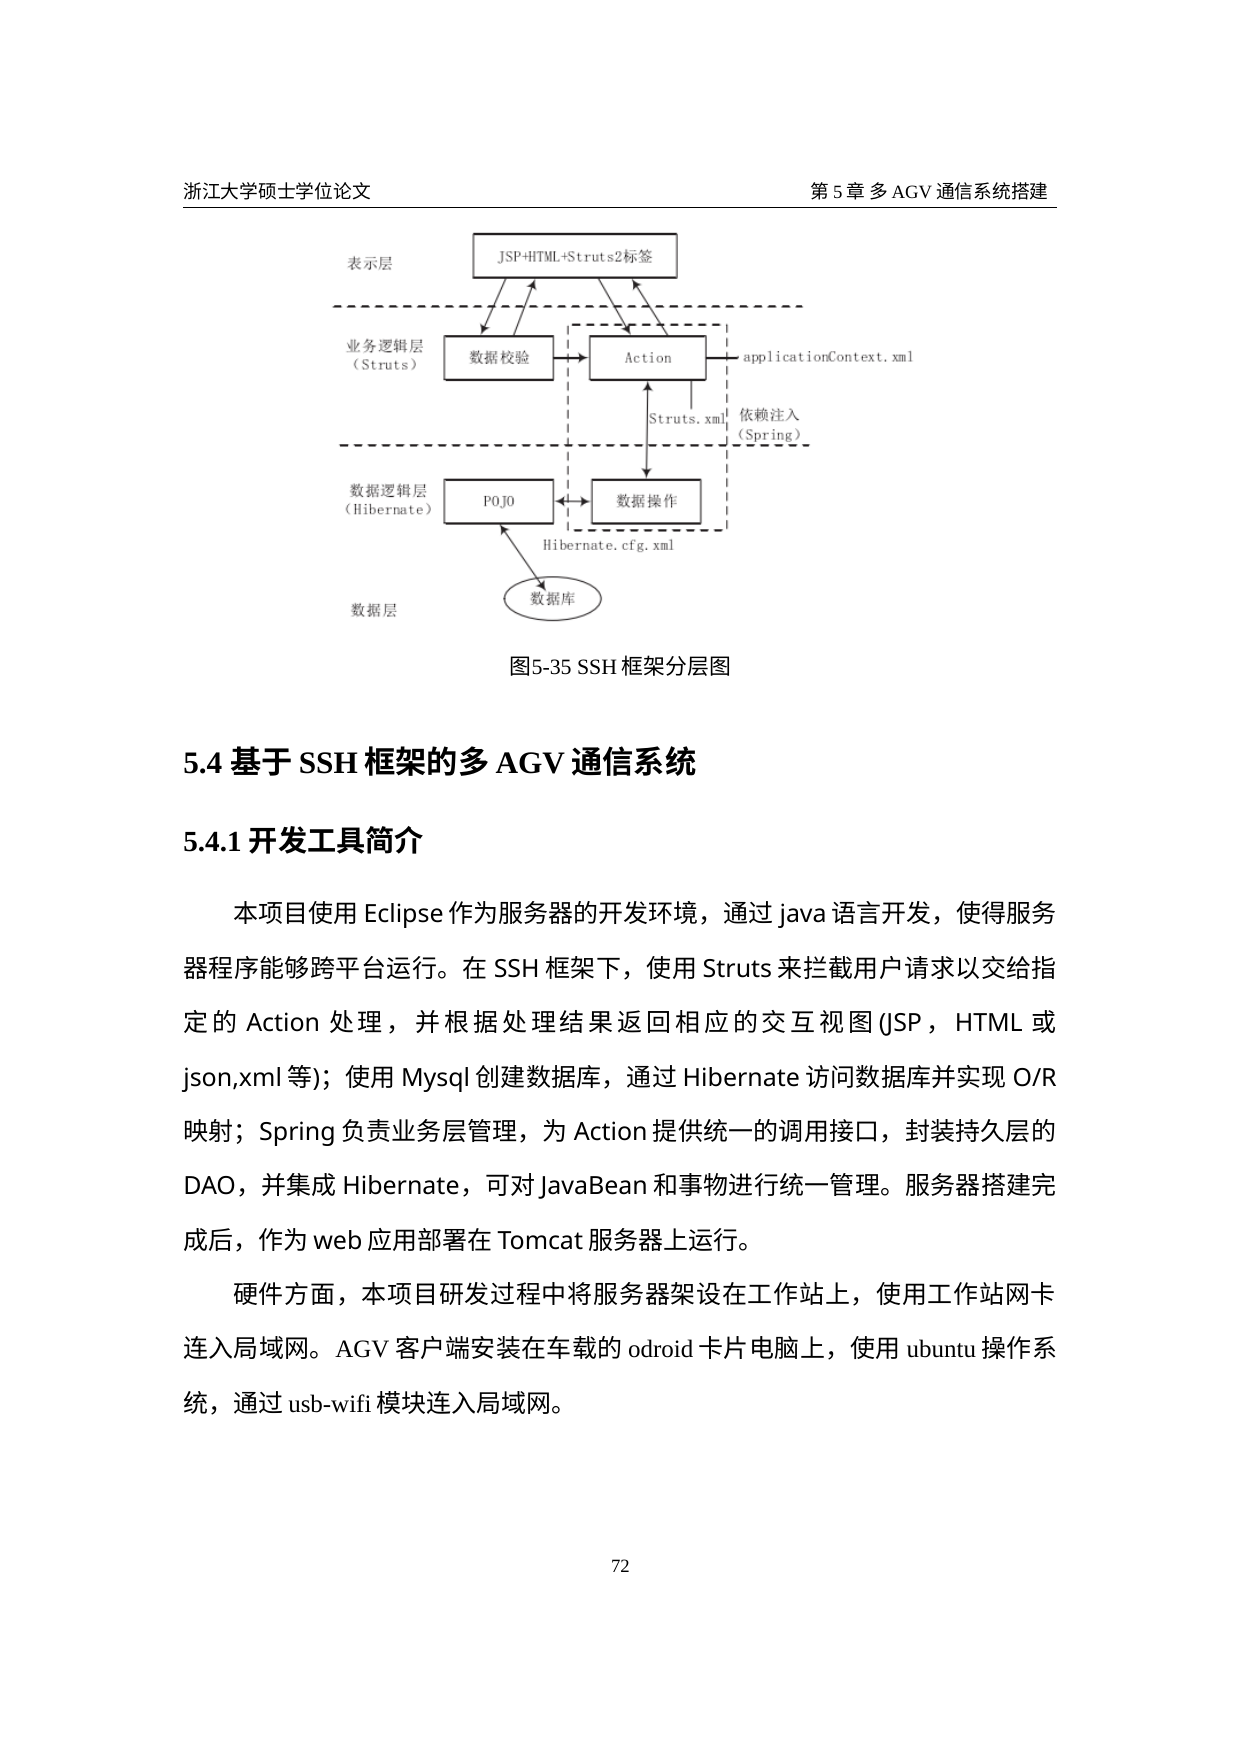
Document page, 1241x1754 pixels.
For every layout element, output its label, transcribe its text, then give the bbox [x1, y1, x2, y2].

subtitle 基于SSH框架的多AGV通信系统 [183, 738, 1057, 783]
subtitle 开发工具简介 [183, 818, 1057, 860]
text 本项目使用Eclipse作为服务器的开发环境，通过java语言开发，使得服务器程序能够跨平台运行。在SSH框架下，使用Struts来拦截用户请求以交给指定的Action处理，并根据处理结果返回相应的交互视图(JSP，HTML或json,xml等)；使用Mysql创建数据库，通过Hibernate访问数据库并实现O/R映射；Spring负责业务层管理，为Action提供统一的调用接口，封装持久层的DAO，并集成Hibernate，可对JavaBean和事物进行统一管理。服务器搭建完成后，作为web应用部署在Tomcat服务器上运行。 [183, 894, 1057, 1256]
picture [324, 218, 917, 635]
text 硬件方面，本项目研发过程中将服务器架设在工作站上，使用工作站网卡连入局域网。AGV客户端安装在车载的odroid卡片电脑上，使用ubuntu操作系统，通过usb-wifi模块连入局域网。 [183, 1274, 1057, 1419]
